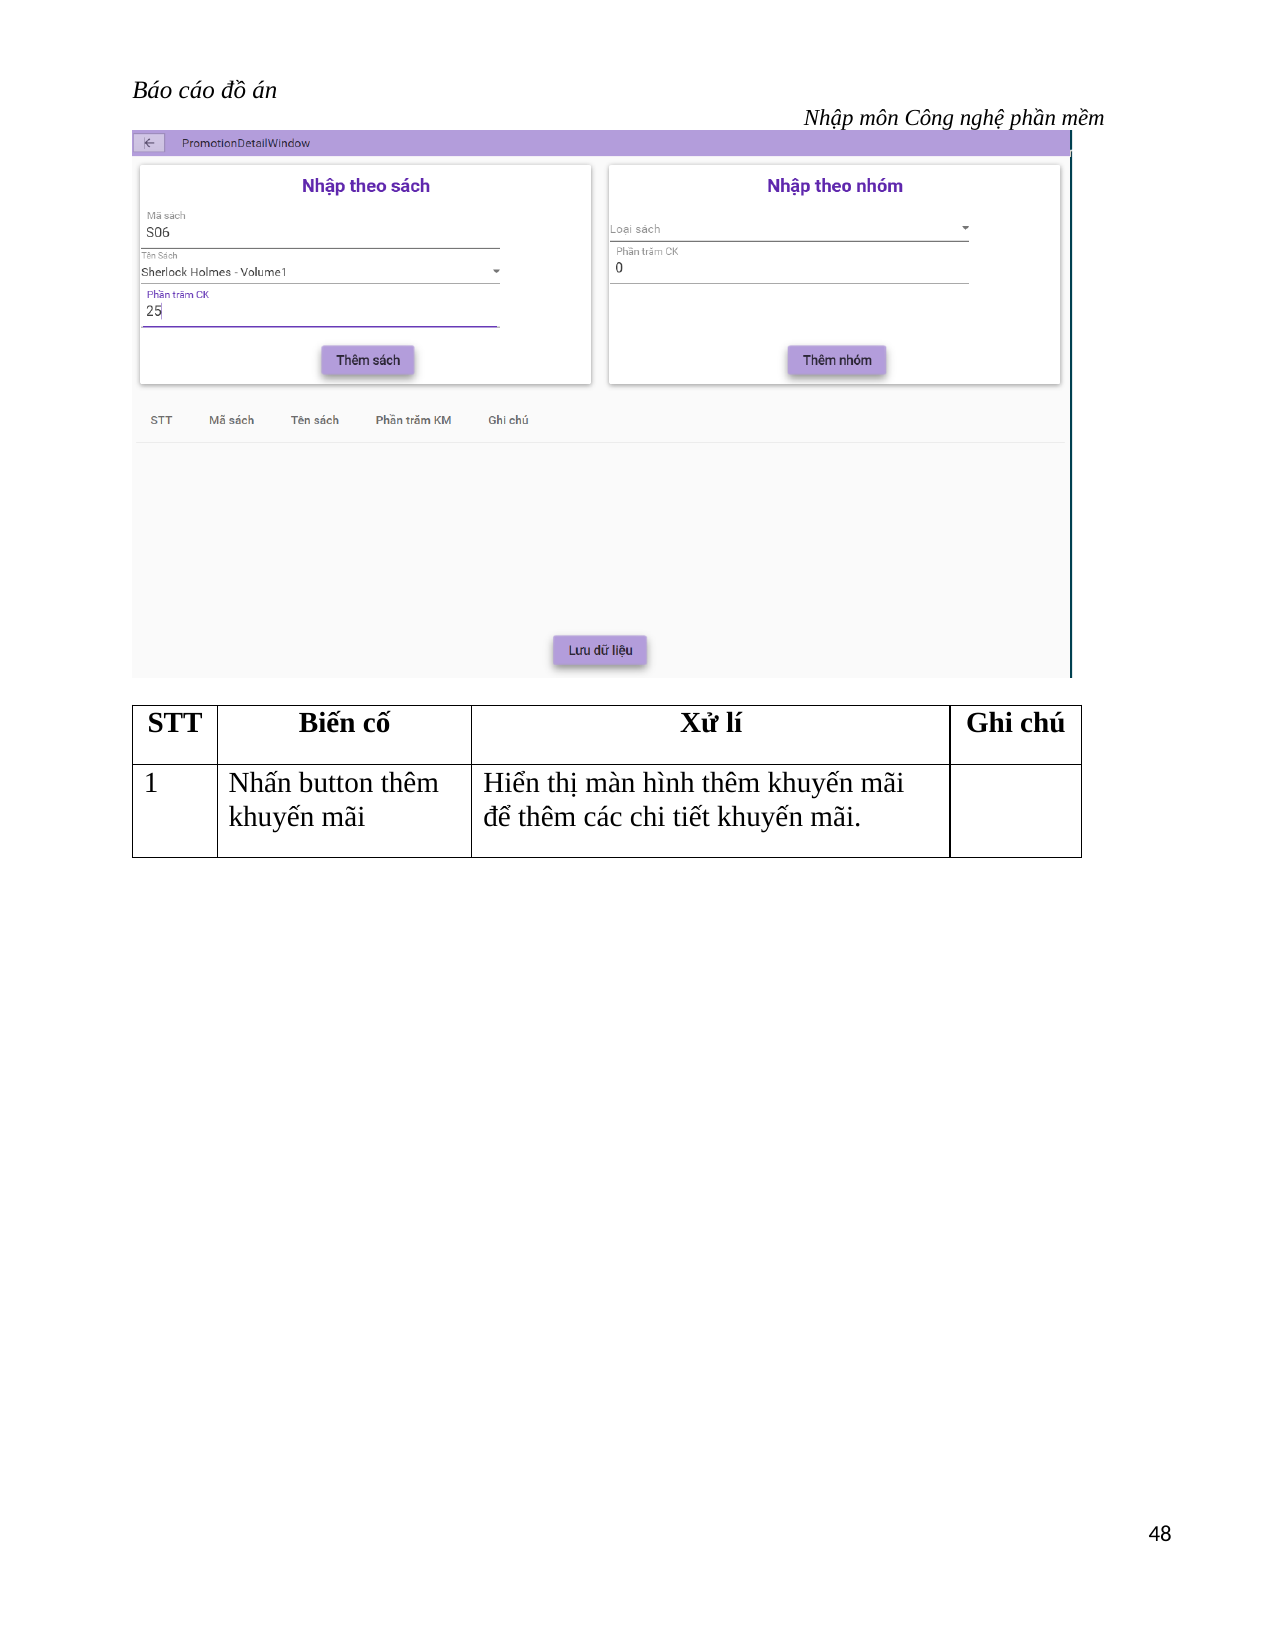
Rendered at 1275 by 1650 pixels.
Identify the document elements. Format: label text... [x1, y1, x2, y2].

table_header Xử lí [472, 706, 949, 764]
table_header STT [133, 706, 217, 764]
table_header Biến cố [218, 706, 471, 764]
table_header Ghi chú [951, 706, 1081, 764]
table_cell Nhấn button thêm khuyến mãi [218, 765, 471, 857]
picture [132, 130, 1073, 678]
table_cell [951, 765, 1081, 857]
table_cell Hiển thị màn hình thêm khuyến mãi để thêm các chi tiết khuyến mãi. [472, 765, 949, 857]
table_cell 1 [133, 765, 217, 857]
